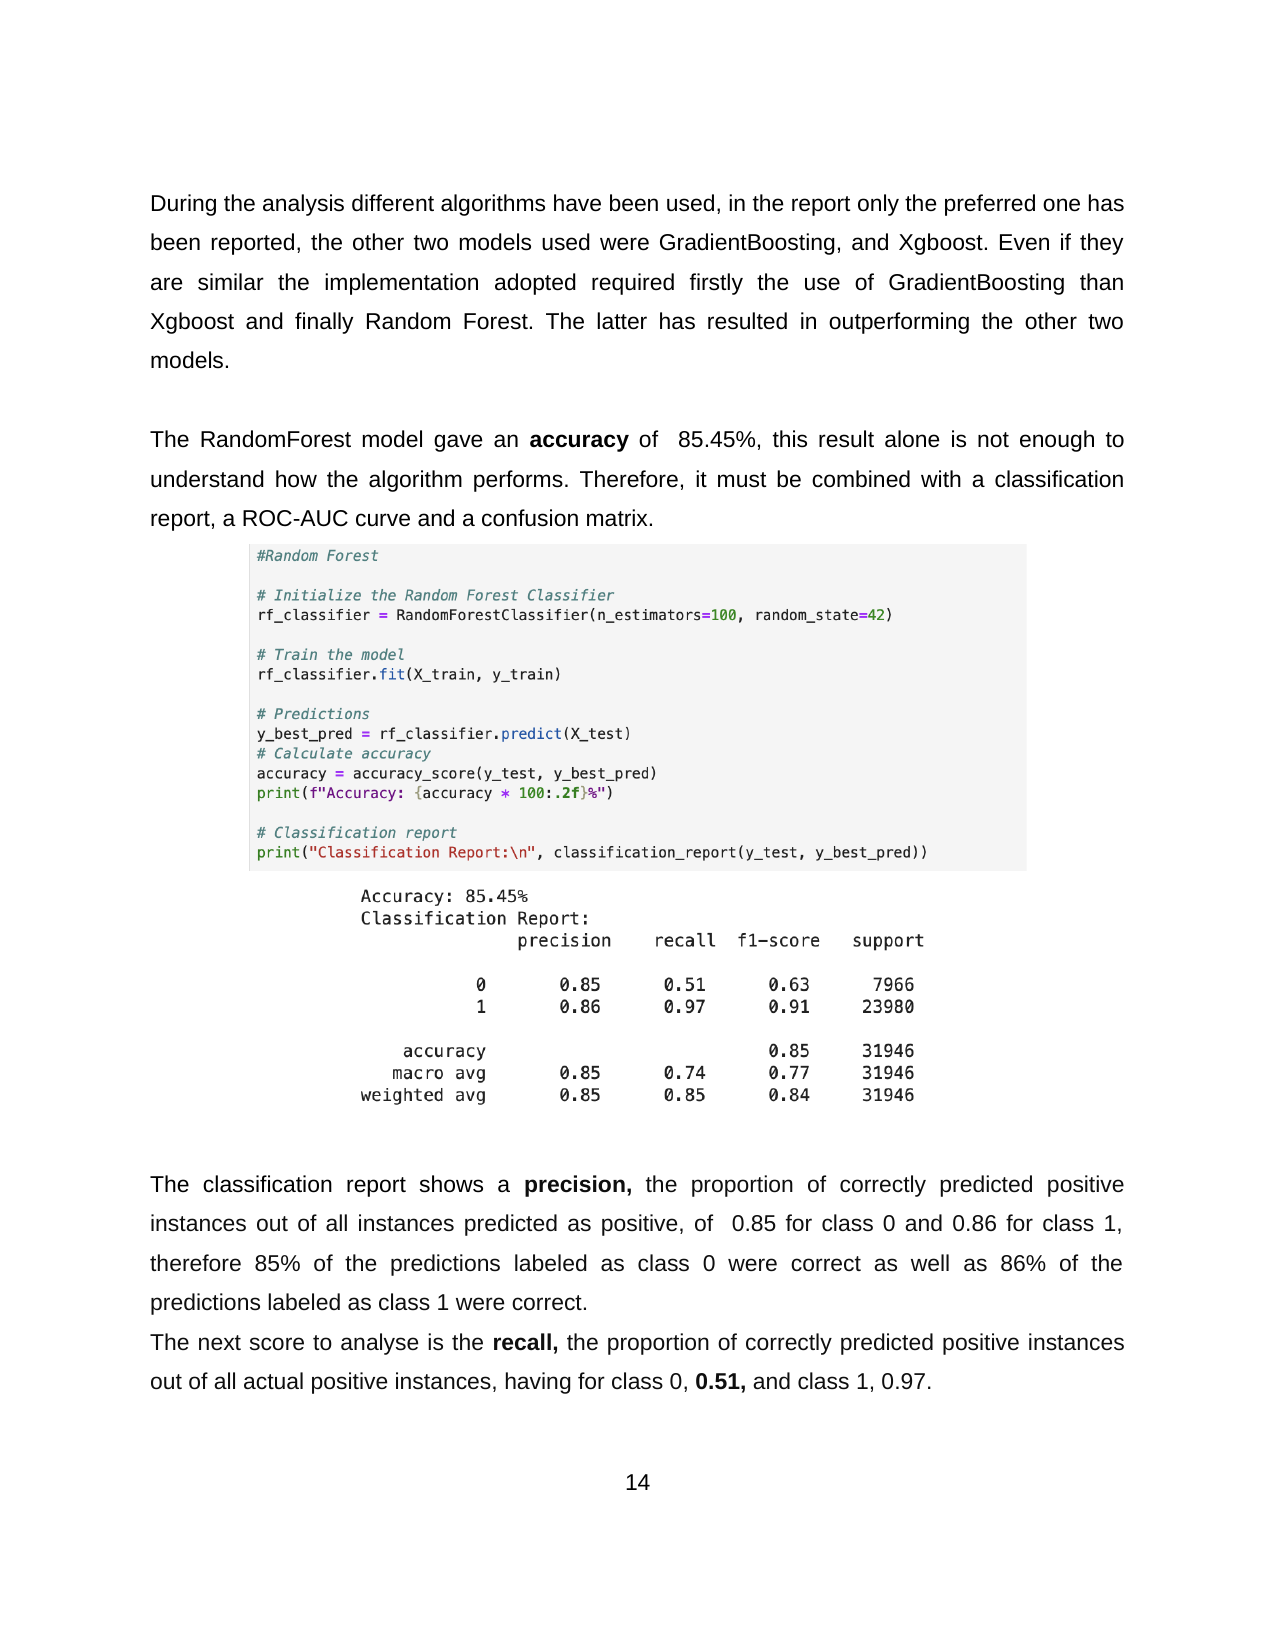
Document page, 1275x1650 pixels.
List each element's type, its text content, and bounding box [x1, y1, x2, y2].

text The classification report shows a precision, the proportion of correctly predicted positive instances out of all instances predicted as positive, of 0.85 for class 0 and 0.86 for class 1, therefore 85% of the predictions labeled as class 0 were correct as well as 86% of the predictions labeled as class 1 were correct. [150, 1171, 1125, 1315]
picture [248, 544, 1027, 871]
text During the analysis different algorithms have been used, in the report only the preferred one has been reported, the other two models used were GradientBoosting, and Xgboost. Even if they are similar the implementation adopted required firstly the use of GradientBoosting than Xgboost and finally Random Forest. The latter has resulted in outperforming the other two models. [150, 189, 1125, 374]
text The next score to analyse is the recall, the proportion of correctly predicted positive instances out of all actual positive instances, having for class 0, 0.51, and class 1, 0.97. [150, 1328, 1125, 1394]
text The RandomForest model gave an accuracy of 85.45%, this result alone is not enough to understand how the algorithm performs. Therefore, it must be combined with a classification report, a ROC-AUC curve and a confusion matrix. [150, 426, 1125, 532]
picture [343, 883, 932, 1118]
